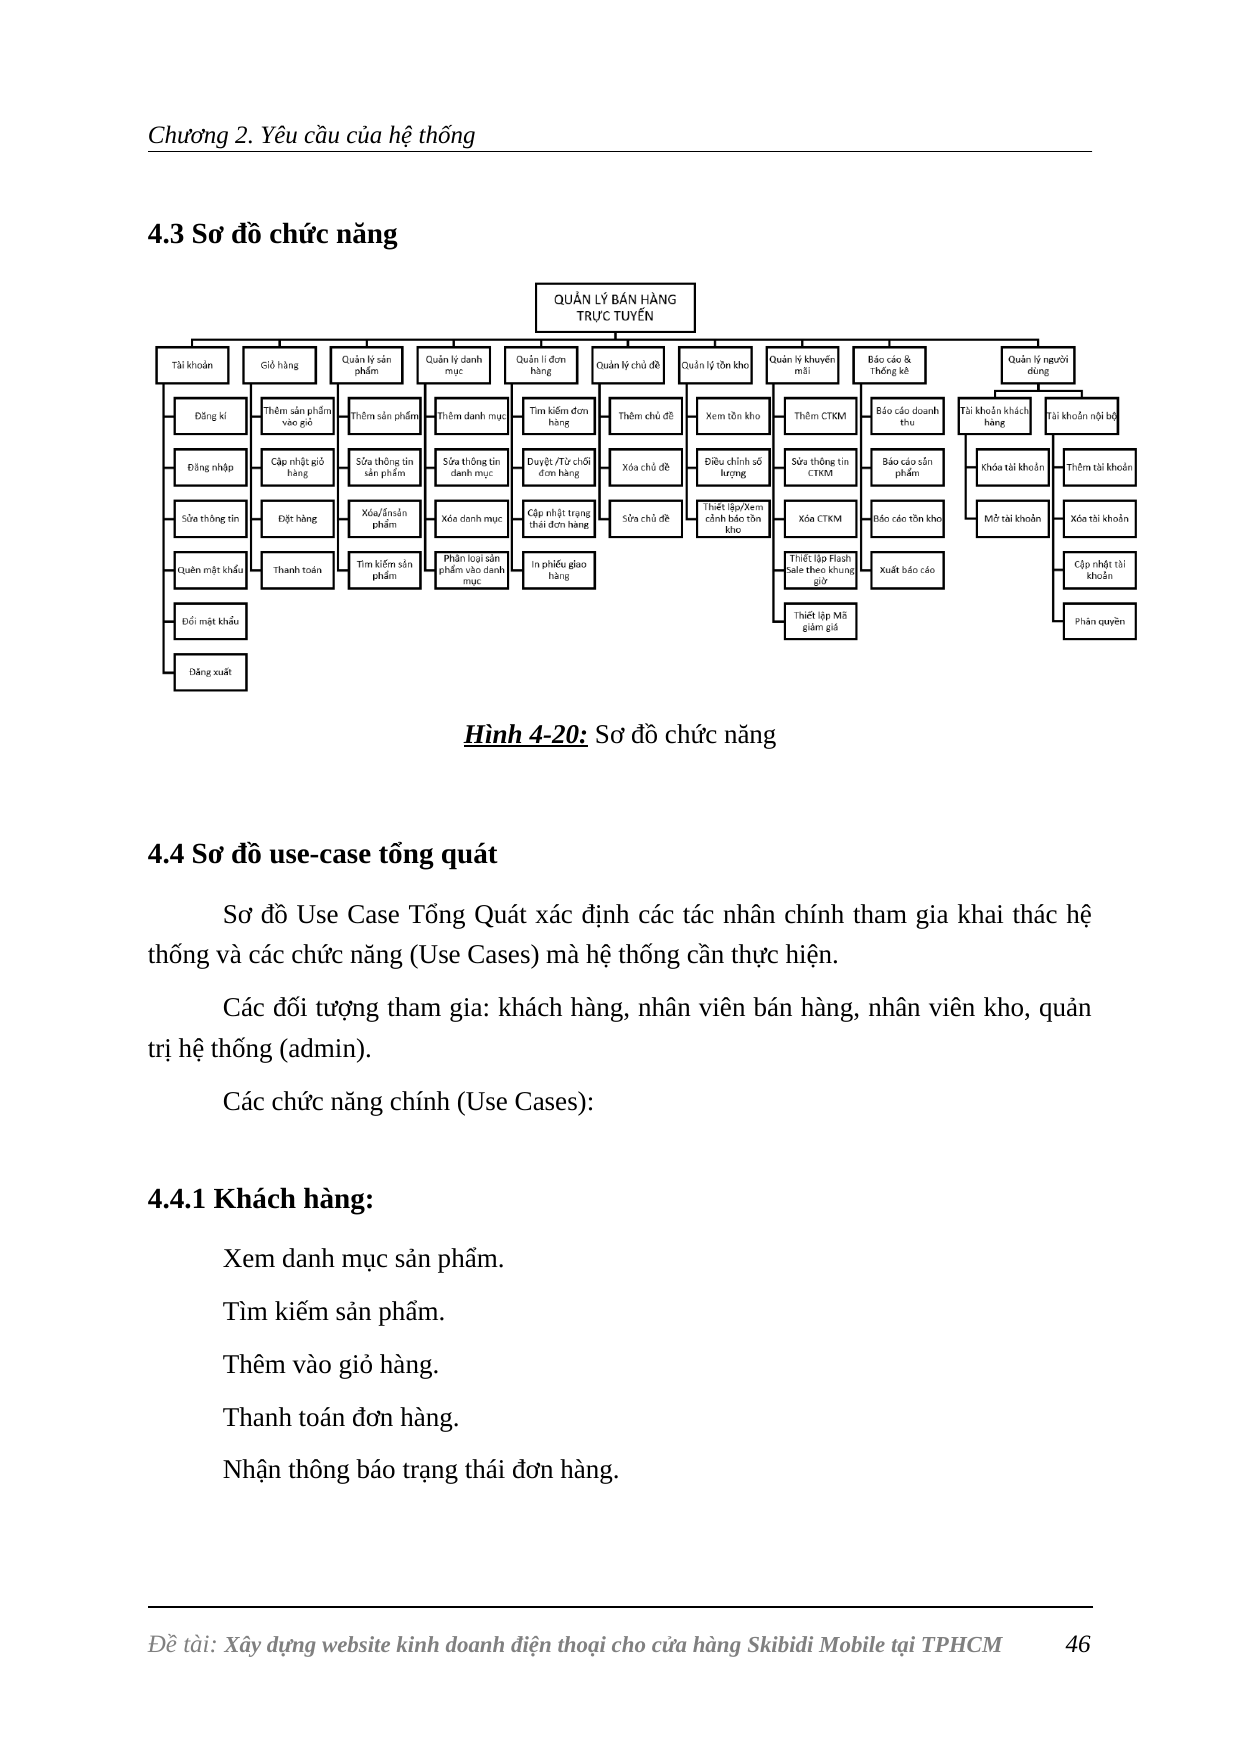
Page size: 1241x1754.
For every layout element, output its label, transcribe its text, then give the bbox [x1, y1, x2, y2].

text Các đối tượng tham gia: khách hàng, nhân viên bán hàng, nhân viên kho, quản trị hệ thống (admin). [148, 991, 1092, 1063]
subtitle Sơ đồ use-case tổng quát [148, 827, 1092, 873]
picture [147, 277, 1142, 697]
text Tìm kiếm sản phẩm. [148, 1295, 1092, 1326]
text Các chức năng chính (Use Cases): [148, 1085, 1092, 1116]
text Sơ đồ Use Case Tổng Quát xác định các tác nhân chính tham gia khai thác hệ thống và các chức năng (Use Cases) mà hệ thống cần thực hiện. [148, 898, 1092, 970]
text Thêm vào giỏ hàng. [148, 1348, 1092, 1379]
subtitle Sơ đồ chức năng [148, 207, 1092, 253]
text Xem danh mục sản phẩm. [148, 1242, 1092, 1273]
text Nhận thông báo trạng thái đơn hàng. [148, 1453, 1092, 1485]
text Thanh toán đơn hàng. [148, 1401, 1092, 1432]
subtitle Khách hàng: [148, 1175, 1092, 1217]
